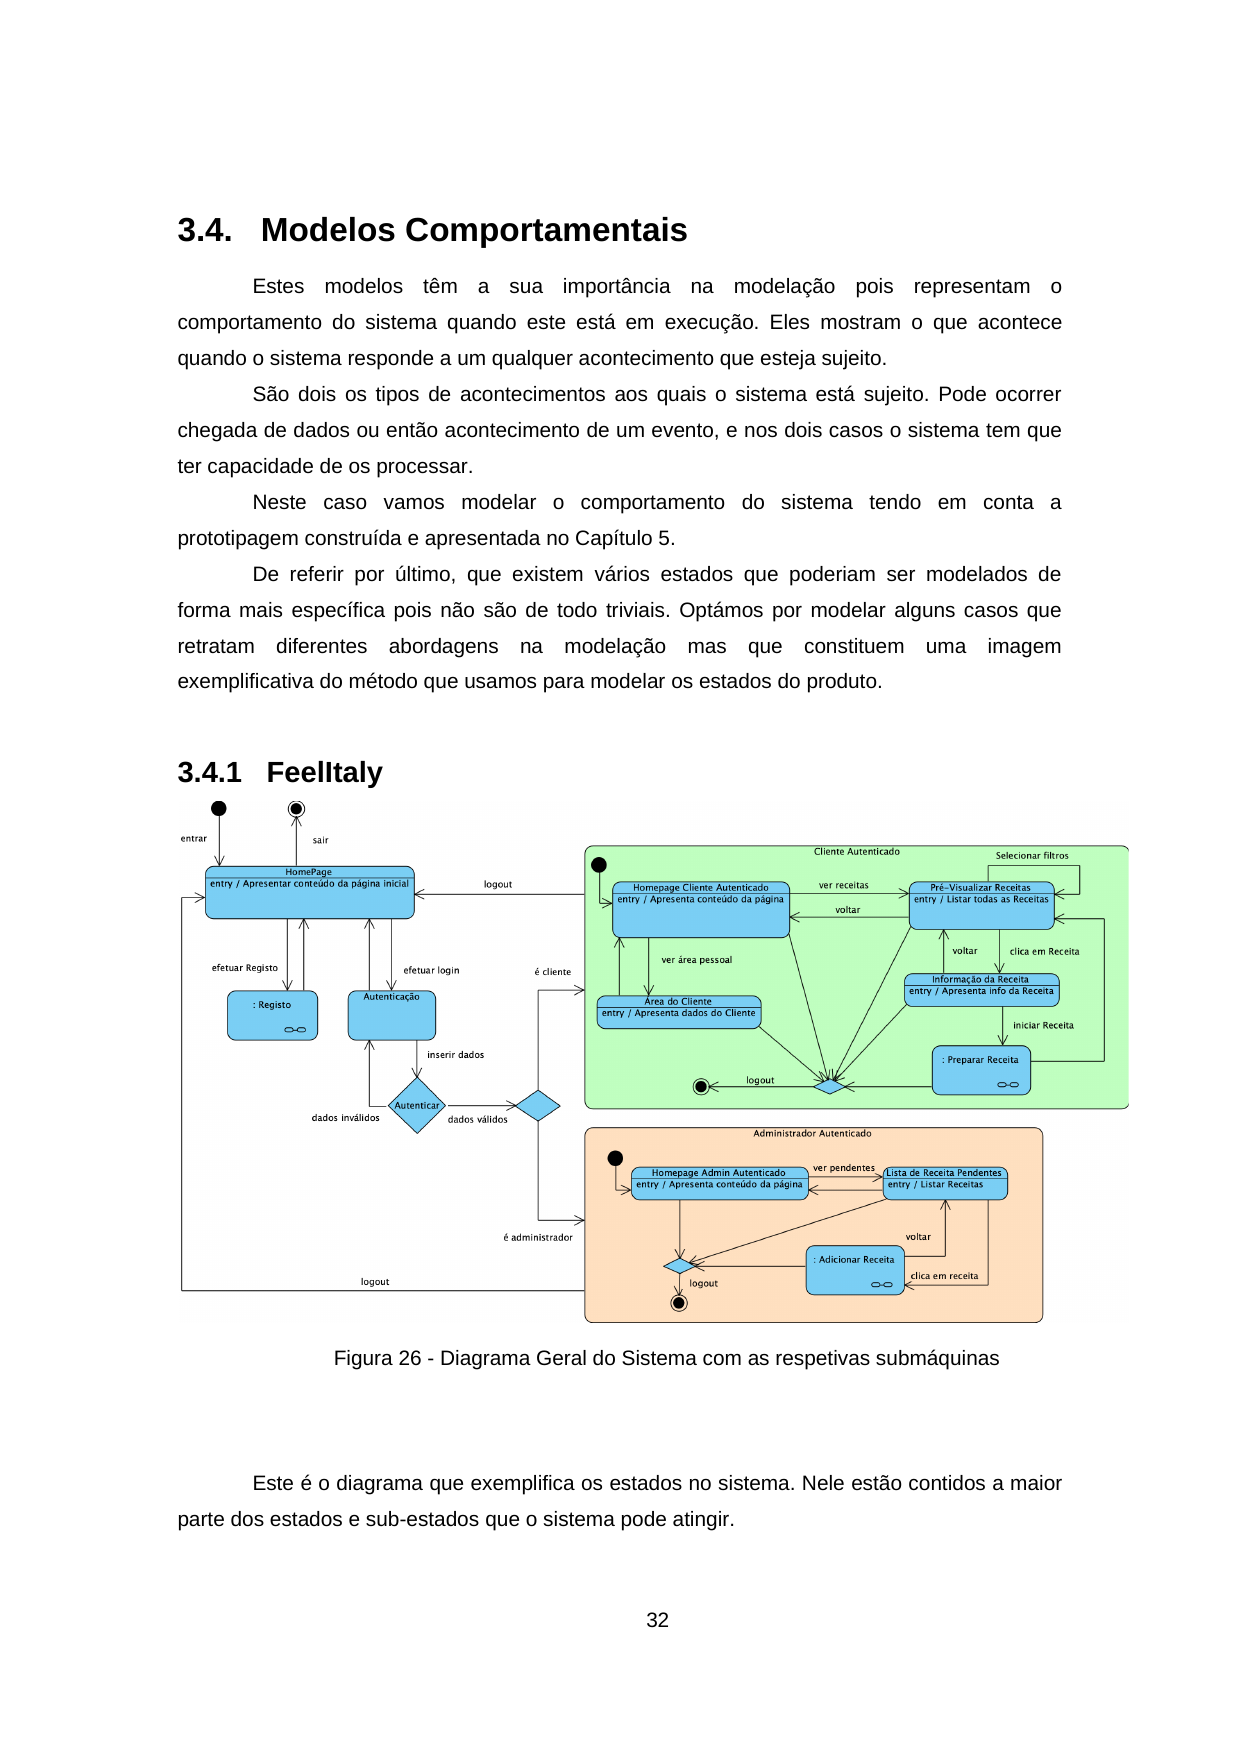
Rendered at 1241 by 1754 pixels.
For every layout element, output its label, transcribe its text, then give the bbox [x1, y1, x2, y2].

text Este é o diagrama que exemplifica os estados no sistema. Nele estão contidos a maior parte dos estados e sub-estados que o sistema pode atingir. [177, 1471, 1063, 1530]
text Neste caso vamos modelar o comportamento do sistema tendo em conta a prototipagem construída e apresentada no Capítulo 5. [177, 490, 1063, 549]
text Estes modelos têm a sua importância na modelação pois representam o comportamento do sistema quando este está em execução. Eles mostram o que acontece quando o sistema responde a um qualquer acontecimento que esteja sujeito. [177, 274, 1063, 370]
text Modelos Comportamentais [177, 210, 1063, 249]
text De referir por último, que existem vários estados que poderiam ser modelados de forma mais específica pois não são de todo triviais. Optámos por modelar alguns casos que retratam diferentes abordagens na modelação mas que constituem uma imagem exemplificativa do método que usamos para modelar os estados do produto. [177, 562, 1063, 693]
picture [178, 801, 1129, 1322]
text São dois os tipos de acontecimentos aos quais o sistema está sujeito. Pode ocorrer chegada de dados ou então acontecimento de um evento, e nos dois casos o sistema tem que ter capacidade de os processar. [177, 382, 1063, 478]
text FeelItaly [177, 755, 1063, 789]
